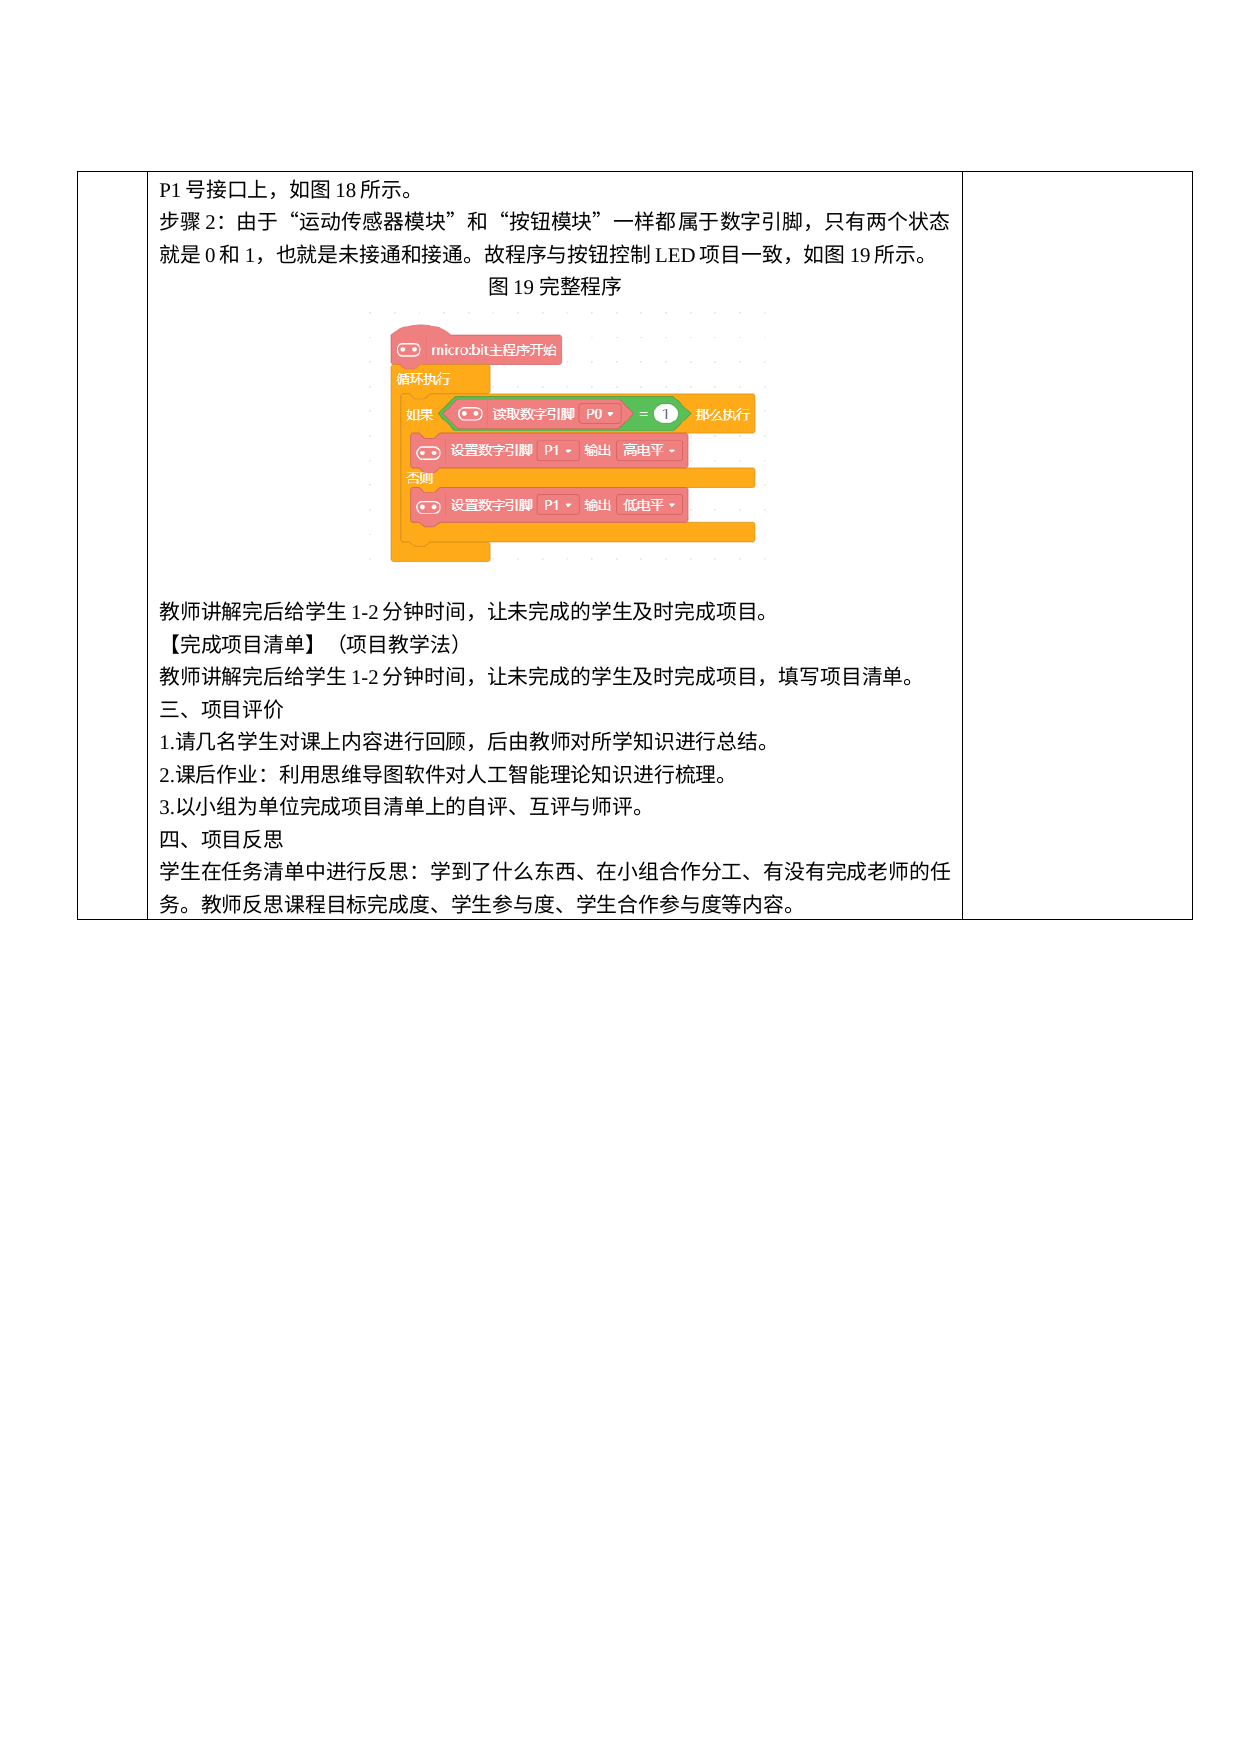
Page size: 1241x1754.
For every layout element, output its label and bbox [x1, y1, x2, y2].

table_cell [148, 172, 962, 919]
picture [367, 306, 776, 576]
table_cell [963, 172, 1192, 919]
